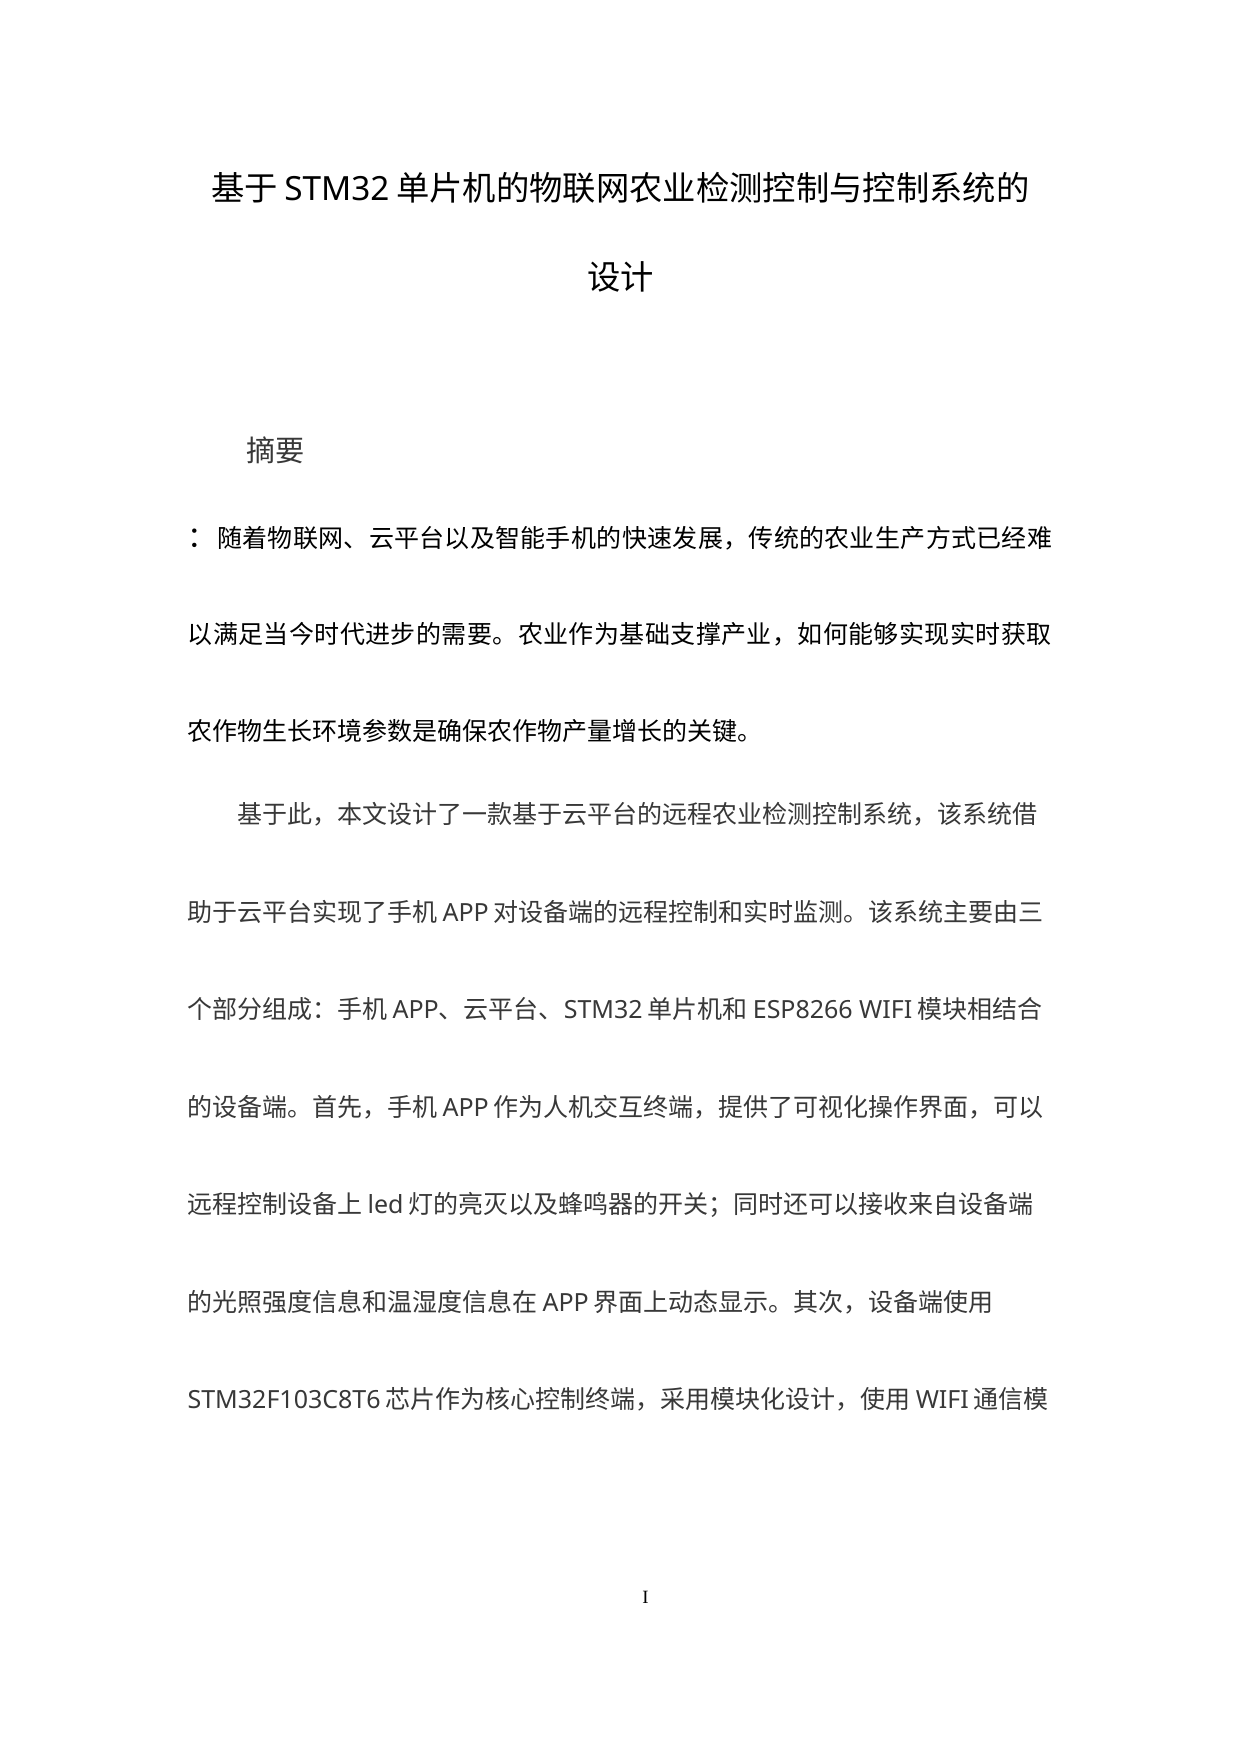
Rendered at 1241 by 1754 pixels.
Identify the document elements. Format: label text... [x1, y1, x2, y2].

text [187, 780, 1053, 1430]
text 基于STM32单片机的物联网农业检测控制与控制系统的 [187, 153, 1053, 218]
text 设计 [187, 242, 1053, 307]
text ：随着物联网、云平台以及智能手机的快速发展，传统的农业生产方式已经难以满足当今时代进步的需要。农业作为基础支撑产业，如何能够实现实时获取农作物生长环境参数是确保农作物产量增长的关键。 [187, 502, 1053, 762]
text 摘要 [187, 416, 1053, 481]
